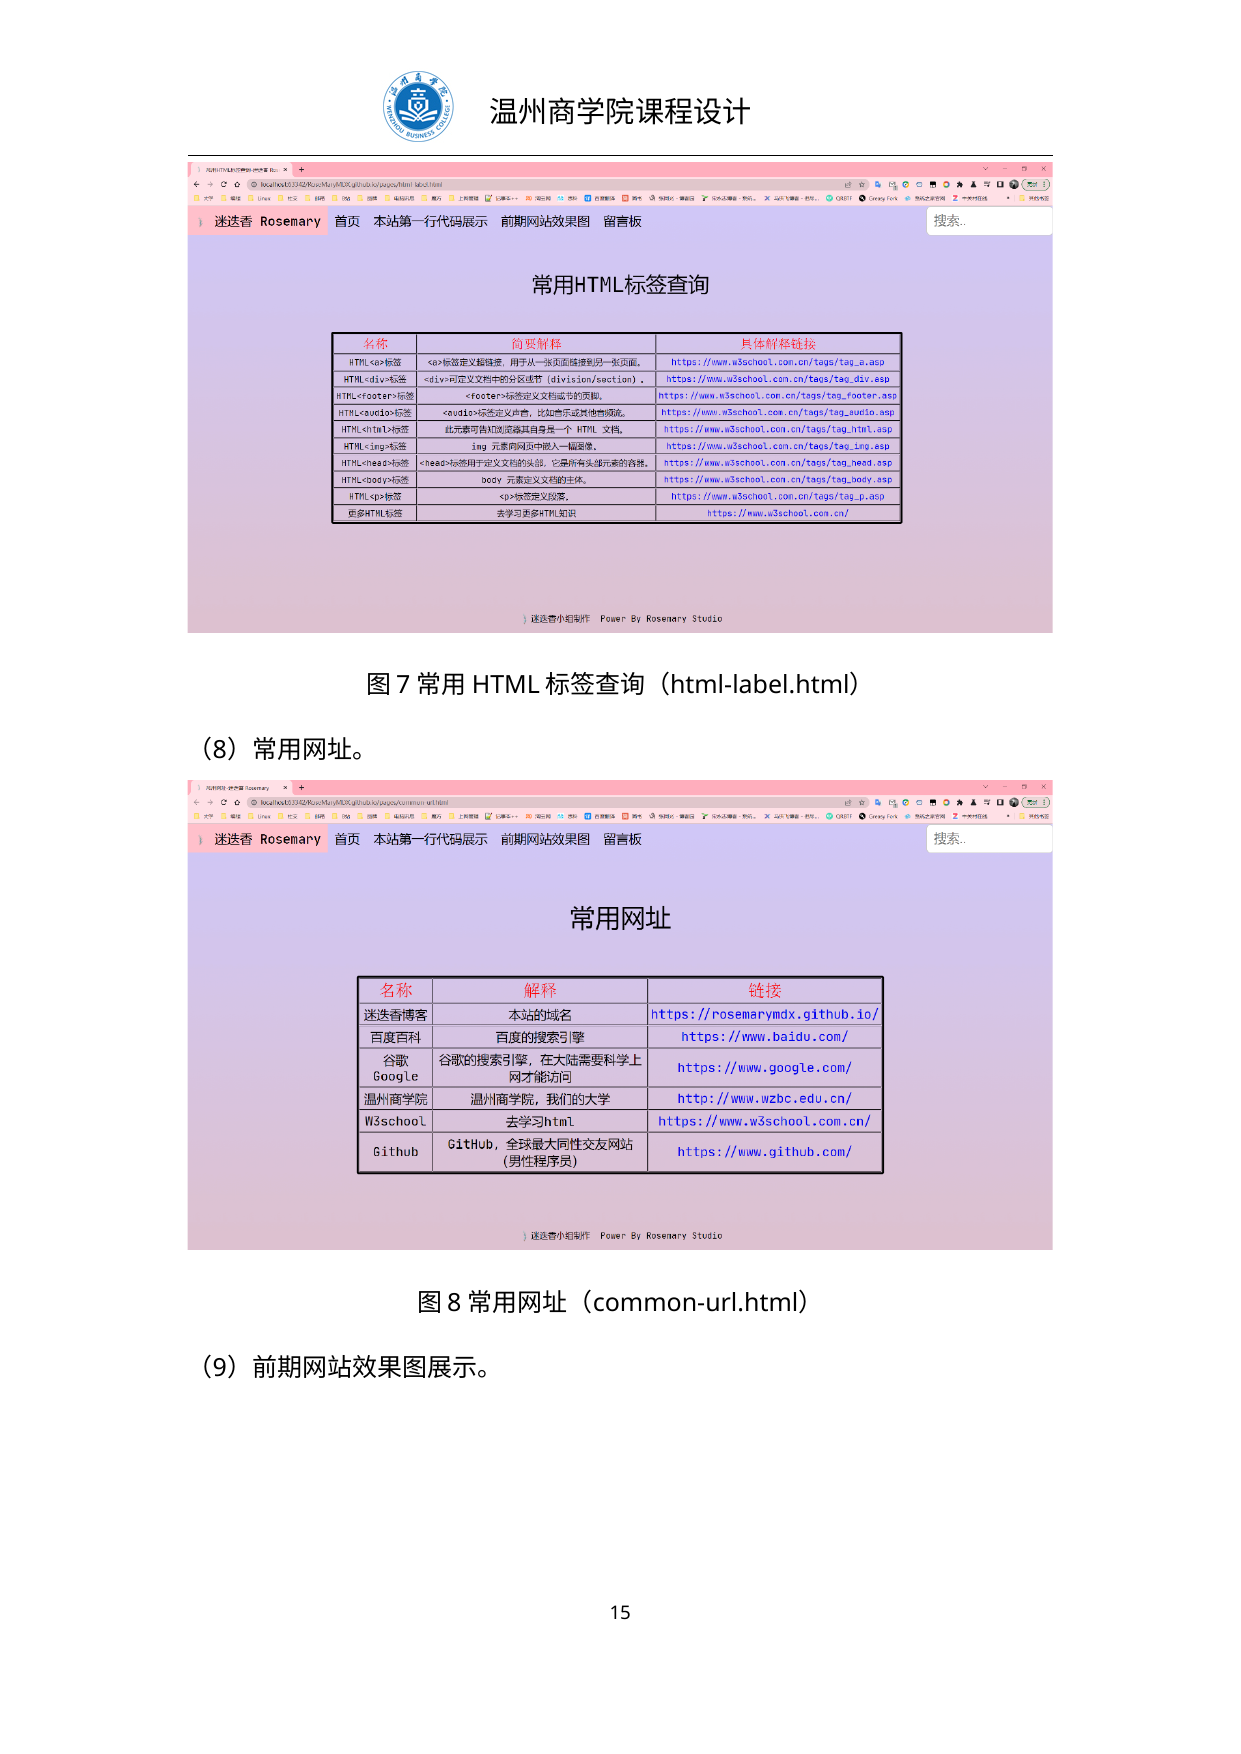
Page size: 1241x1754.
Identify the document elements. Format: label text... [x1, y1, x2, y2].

text 图8 常用网址（common-url.html） [187, 1268, 1053, 1333]
text （8）常用网址。 [187, 715, 1053, 780]
picture [379, 68, 457, 145]
text 图7 常用HTML标签查询（html-label.html） [187, 650, 1053, 715]
text （9）前期网站效果图展示。 [187, 1333, 1053, 1398]
picture [187, 780, 1053, 1250]
picture [187, 162, 1053, 633]
